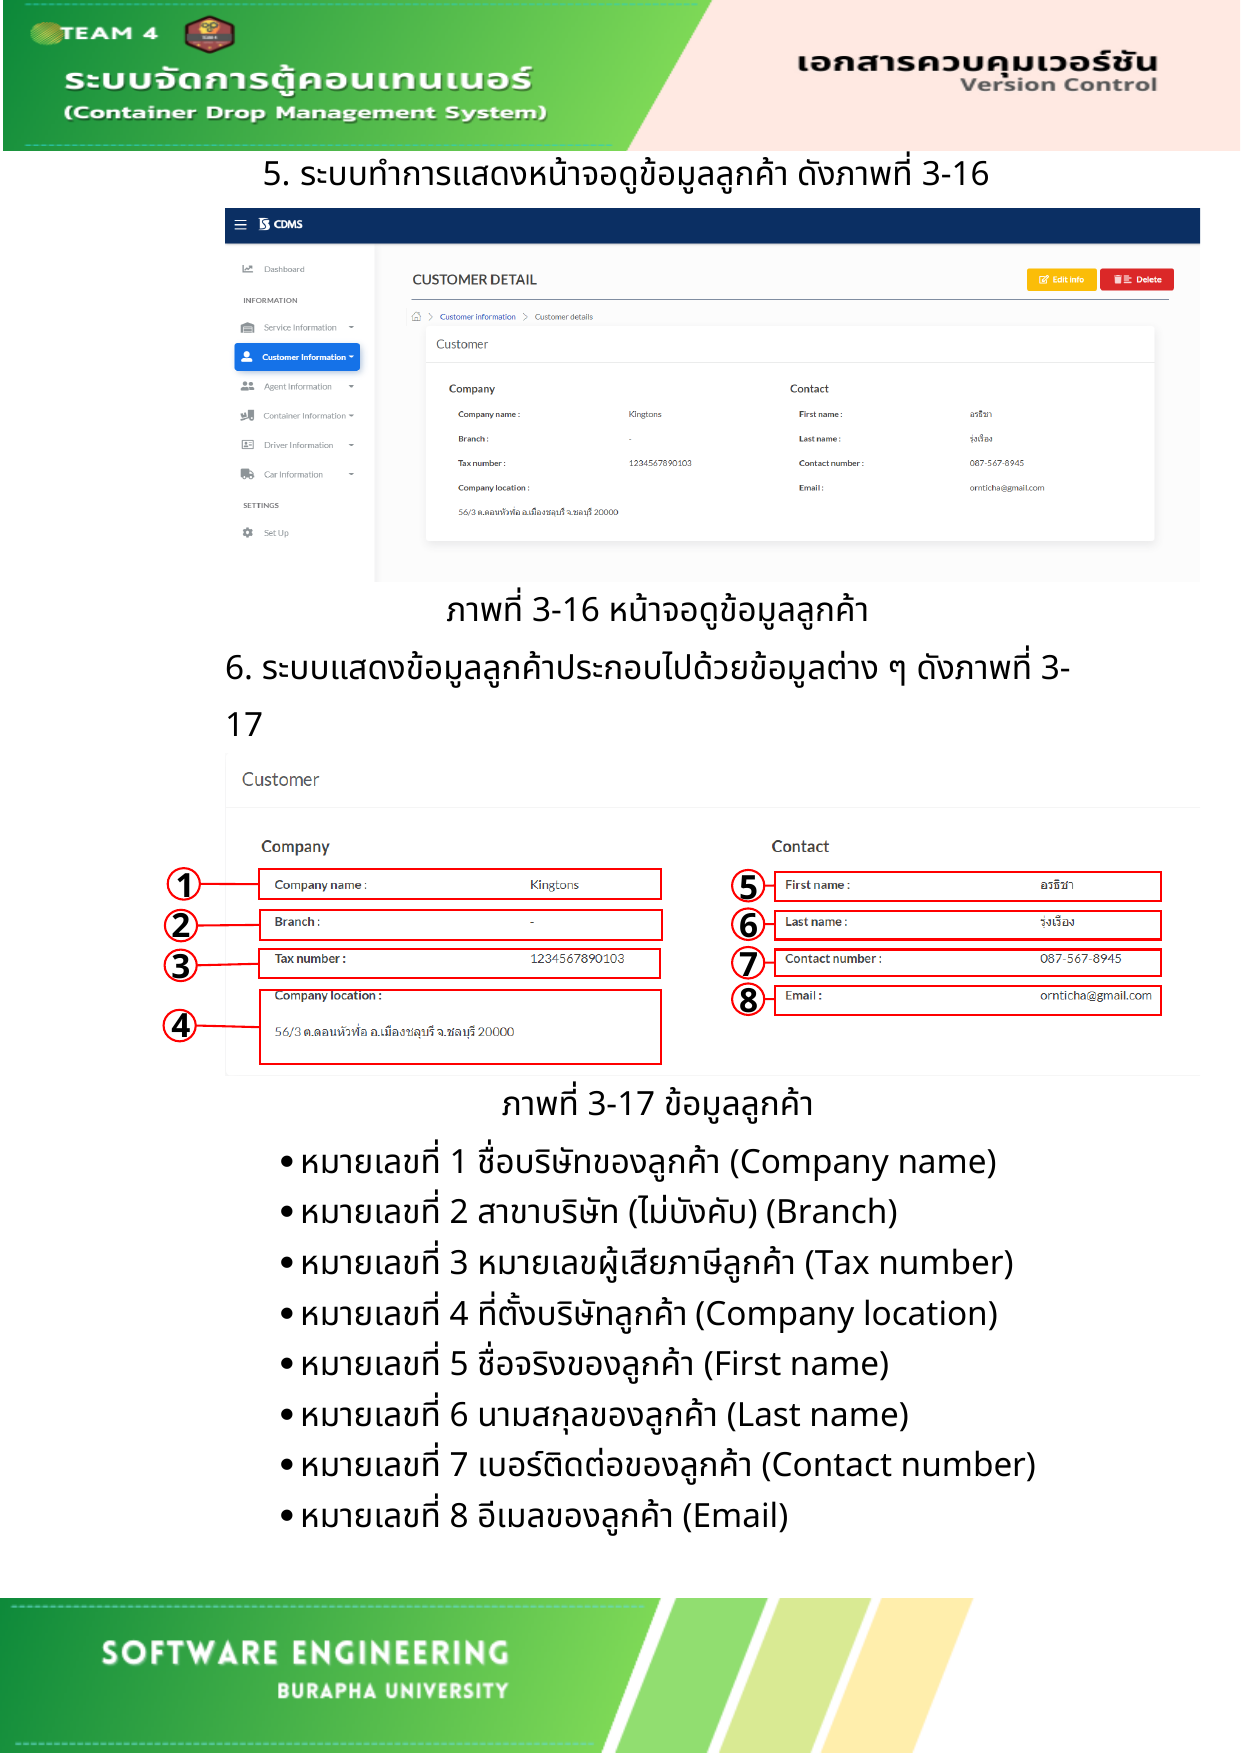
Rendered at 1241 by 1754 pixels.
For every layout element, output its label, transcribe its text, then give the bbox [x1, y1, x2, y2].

list ระบบทำการแสดงหน้าจอดูข้อมูลลูกค้า ดังภาพที่ 3-16 [262, 150, 1090, 201]
list หมายเลขที่ 1 ชื่อบริษัทของลูกค้า (Company name) [225, 1137, 1090, 1188]
list หมายเลขที่ 8 อีเมลของลูกค้า (Email) [225, 1492, 1090, 1542]
list หมายเลขที่ 7 เบอร์ติดต่อของลูกค้า (Contact number) [225, 1441, 1090, 1492]
picture [225, 208, 1200, 582]
list หมายเลขที่ 6 นามสกุลของลูกค้า (Last name) [225, 1391, 1090, 1441]
picture [260, 950, 659, 977]
picture [261, 991, 660, 1063]
picture [0, 1598, 1238, 1753]
text 6. ระบบแสดงข้อมูลลูกค้าประกอบไปด้วยข้อมูลต่าง ๆ ดังภาพที่ 3-17 [225, 643, 1090, 746]
picture [261, 911, 661, 939]
picture [225, 753, 1200, 1076]
picture [3, 0, 1241, 151]
list หมายเลขที่ 2 สาขาบริษัท (ไม่บังคับ) (Branch) [225, 1188, 1090, 1239]
list หมายเลขที่ 5 ชื่อจริงของลูกค้า (First name) [225, 1340, 1090, 1391]
list หมายเลขที่ 3 หมายเลขผู้เสียภาษีลูกค้า (Tax number) [225, 1239, 1090, 1289]
picture [260, 870, 660, 898]
text ภาพที่ 3-17 ข้อมูลลูกค้า [225, 1079, 1090, 1130]
text ภาพที่ 3-16 หน้าจอดูข้อมูลลูกค้า [225, 585, 1090, 636]
list หมายเลขที่ 4 ที่ตั้งบริษัทลูกค้า (Company location) [225, 1289, 1090, 1340]
